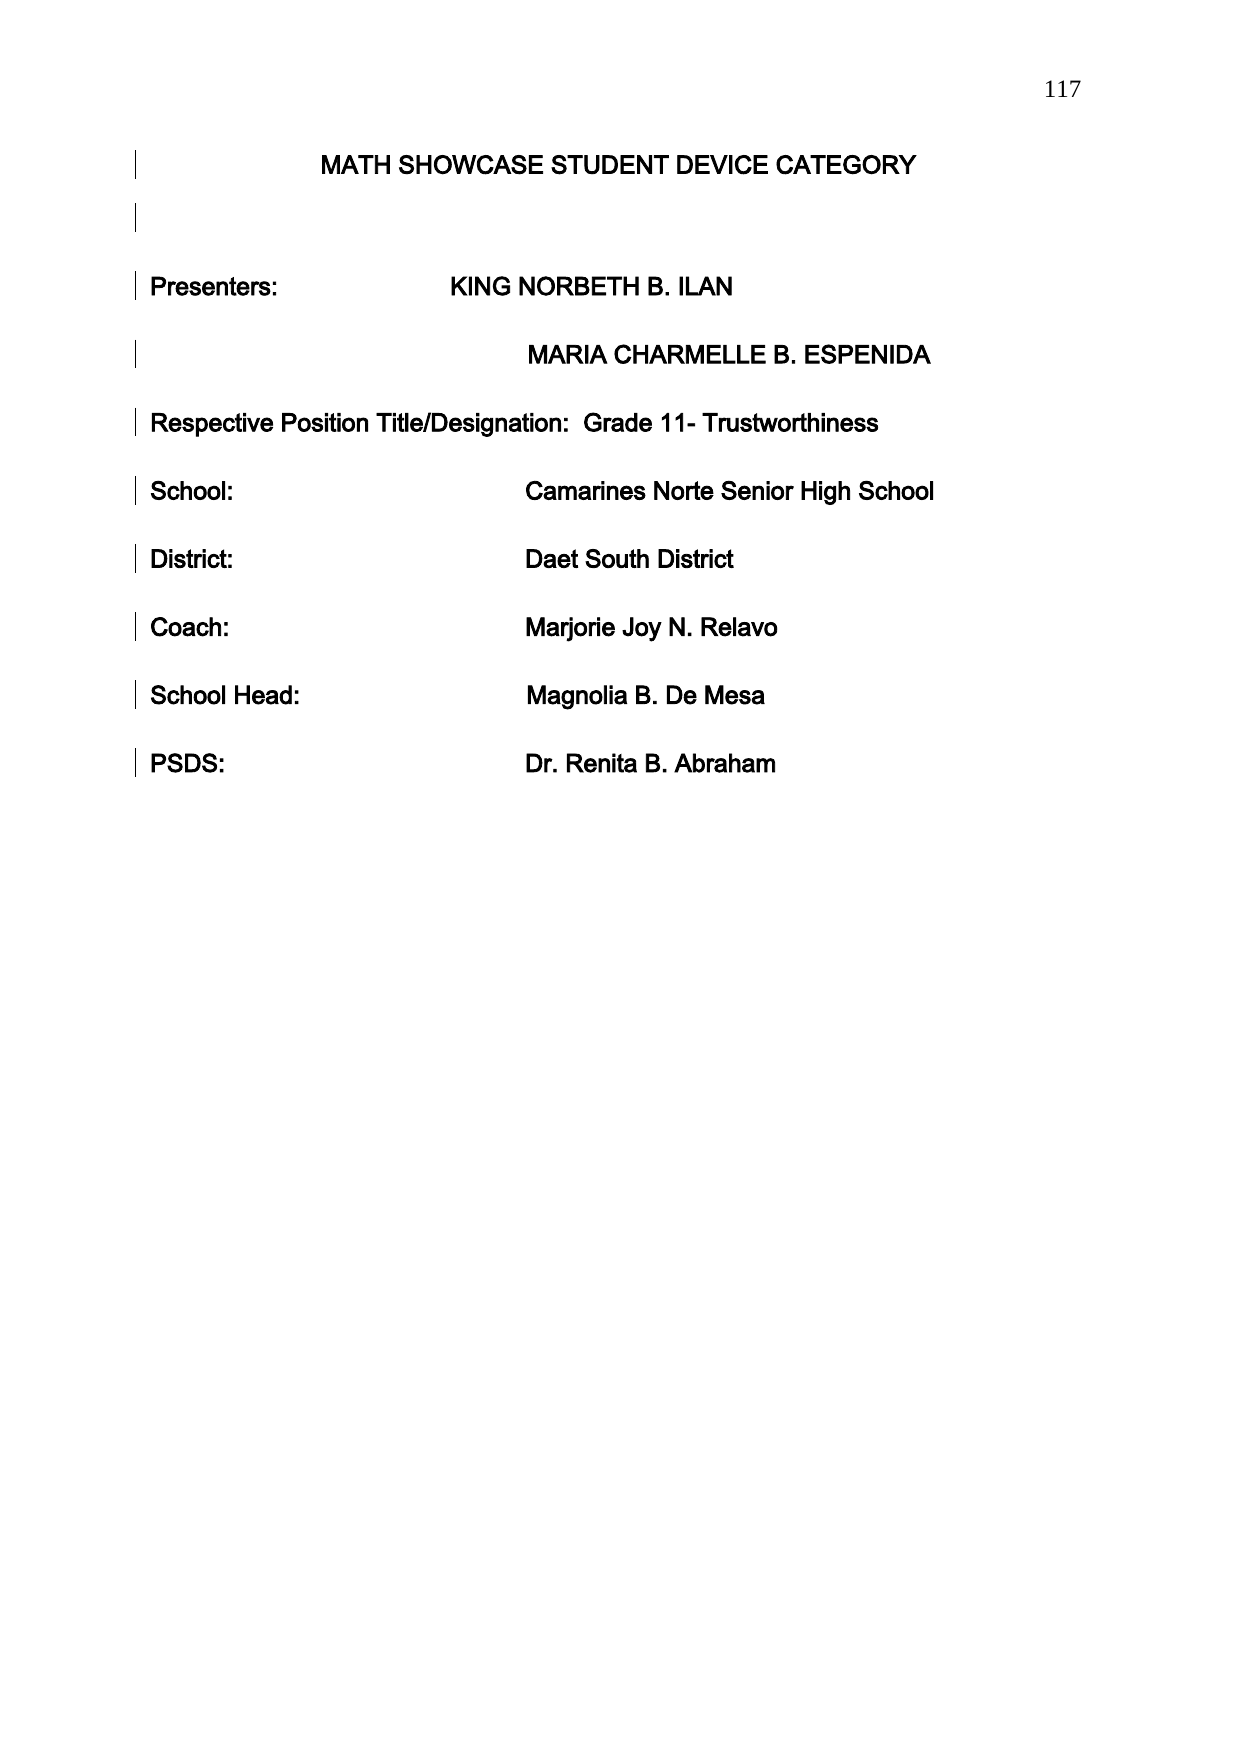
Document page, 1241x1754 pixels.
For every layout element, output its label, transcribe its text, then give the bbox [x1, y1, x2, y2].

text Respective Position Title/Designation: Grade 11- Trustworthiness [150, 408, 1086, 436]
text MATH SHOWCASE STUDENT DEVICE CATEGORY [150, 150, 1086, 179]
text School: Camarines Norte Senior High School [150, 476, 1086, 504]
text MARIA CHARMELLE B. ESPENIDA [150, 339, 1086, 368]
text Coach: Marjorie Joy N. Relavo [150, 612, 1086, 641]
text School Head: Magnolia B. De Mesa [150, 680, 1086, 709]
text District: Daet South District [150, 544, 1086, 573]
text Presenters: KING NORBETH B. ILAN [150, 271, 1086, 300]
text PSDS: Dr. Renita B. Abraham [150, 748, 1086, 777]
